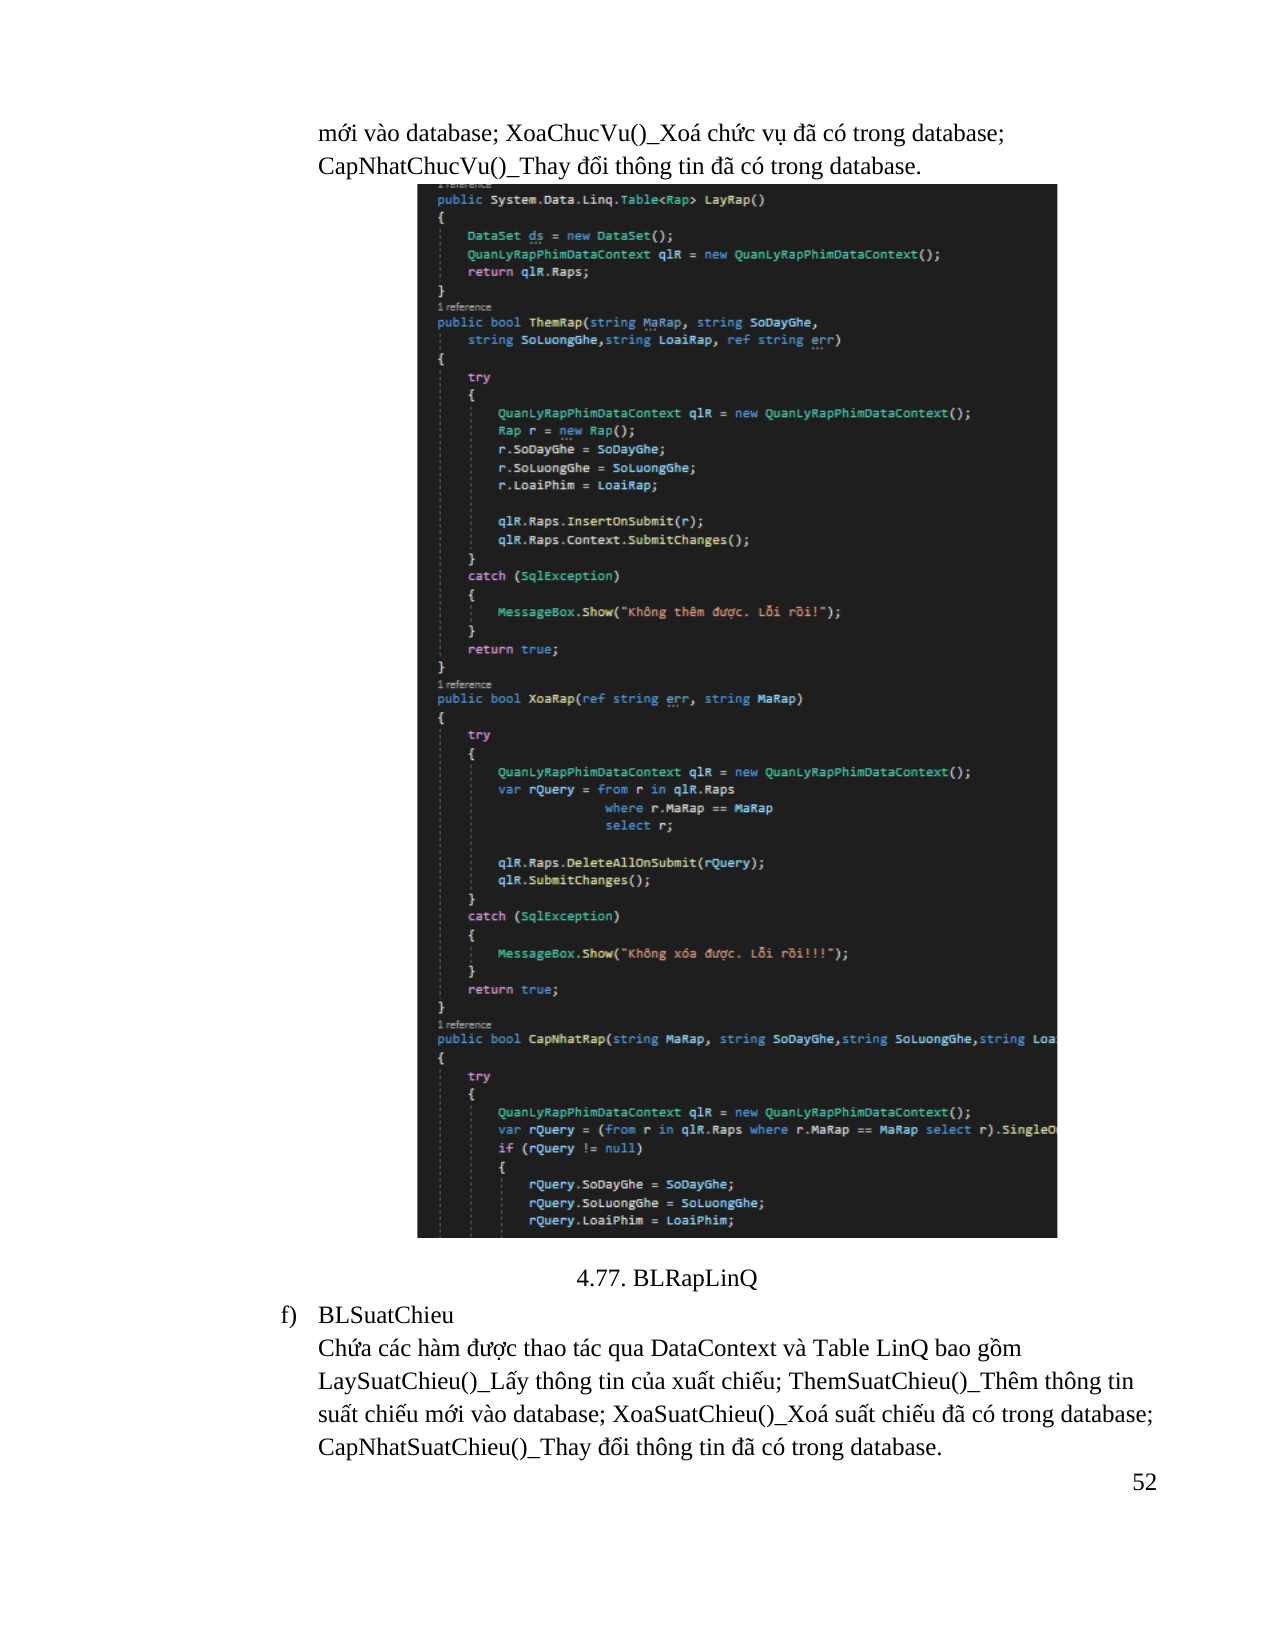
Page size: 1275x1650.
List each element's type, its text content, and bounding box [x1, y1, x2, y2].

list Chứa các hàm được thao tác qua DataContext và Table LinQ bao gồm LaySuatChieu()_Lấy thông tin của xuất chiếu; ThemSuatChieu()_Thêm thông tin suất chiếu mới vào database; XoaSuatChieu()_Xoá suất chiếu đã có trong database; CapNhatSuatChieu()_Thay đổi thông tin đã có trong database. [318, 1333, 1157, 1461]
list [318, 118, 1157, 180]
subtitle .. BLRapLinQ [177, 1263, 1157, 1292]
subtitle BLSuatChieu [280, 1300, 1157, 1329]
picture [417, 184, 1058, 1238]
